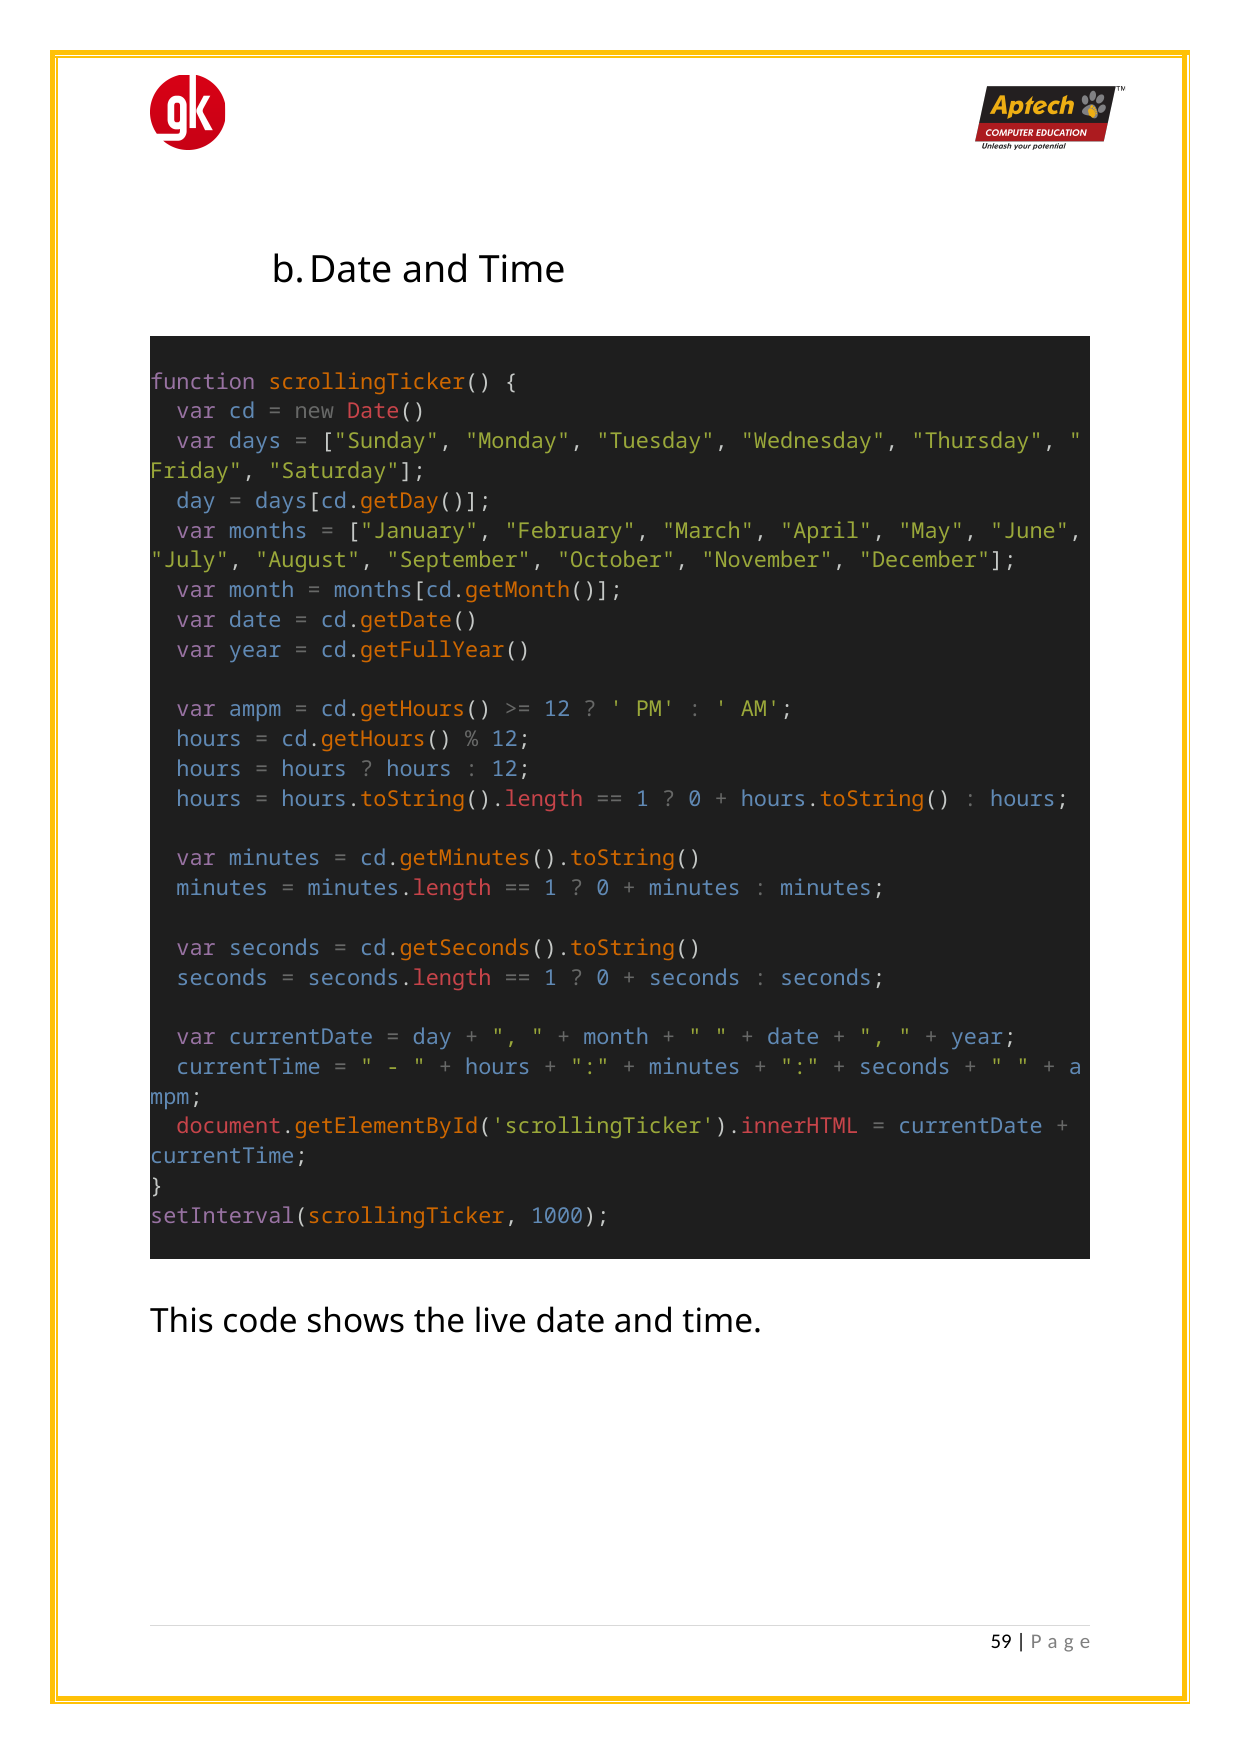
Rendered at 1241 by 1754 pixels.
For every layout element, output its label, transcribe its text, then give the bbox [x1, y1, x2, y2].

text var currentDate = day + ", " + month + " " + date + ", " + year; [150, 1021, 1090, 1051]
text var months = ["January", "February", "March", "April", "May", "June", "July", "August", "September", "October", "November", "December"]; [150, 514, 1090, 574]
list Date and Time [271, 242, 1090, 293]
text minutes = minutes.length == 1 ? 0 + minutes : minutes; [150, 872, 1090, 902]
text This code shows the live date and time. [150, 1297, 1090, 1342]
text seconds = seconds.length == 1 ? 0 + seconds : seconds; [150, 961, 1090, 991]
text var cd = new Date() [150, 395, 1090, 425]
text day = days[cd.getDay()]; [150, 485, 1090, 514]
text document.getElementById('scrollingTicker').innerHTML = currentDate + currentTime; [150, 1110, 1090, 1170]
picture [150, 75, 226, 150]
text currentTime = " - " + hours + ":" + minutes + ":" + seconds + " " + ampm; [150, 1051, 1090, 1110]
text var month = months[cd.getMonth()]; [150, 574, 1090, 604]
text var minutes = cd.getMinutes().toString() [150, 842, 1090, 872]
text var days = ["Sunday", "Monday", "Tuesday", "Wednesday", "Thursday", "Friday", "Saturday"]; [150, 425, 1090, 485]
text } [150, 1170, 1090, 1200]
text var seconds = cd.getSeconds().toString() [150, 932, 1090, 961]
text var date = cd.getDate() [150, 604, 1090, 634]
text hours = hours.toString().length == 1 ? 0 + hours.toString() : hours; [150, 783, 1090, 812]
text var year = cd.getFullYear() [150, 634, 1090, 663]
text hours = cd.getHours() % 12; [150, 723, 1090, 753]
text var ampm = cd.getHours() >= 12 ? ' PM' : ' AM'; [150, 693, 1090, 723]
picture [975, 86, 1125, 150]
text hours = hours ? hours : 12; [150, 753, 1090, 783]
text function scrollingTicker() { [150, 366, 1090, 395]
text setInterval(scrollingTicker, 1000); [150, 1200, 1090, 1229]
